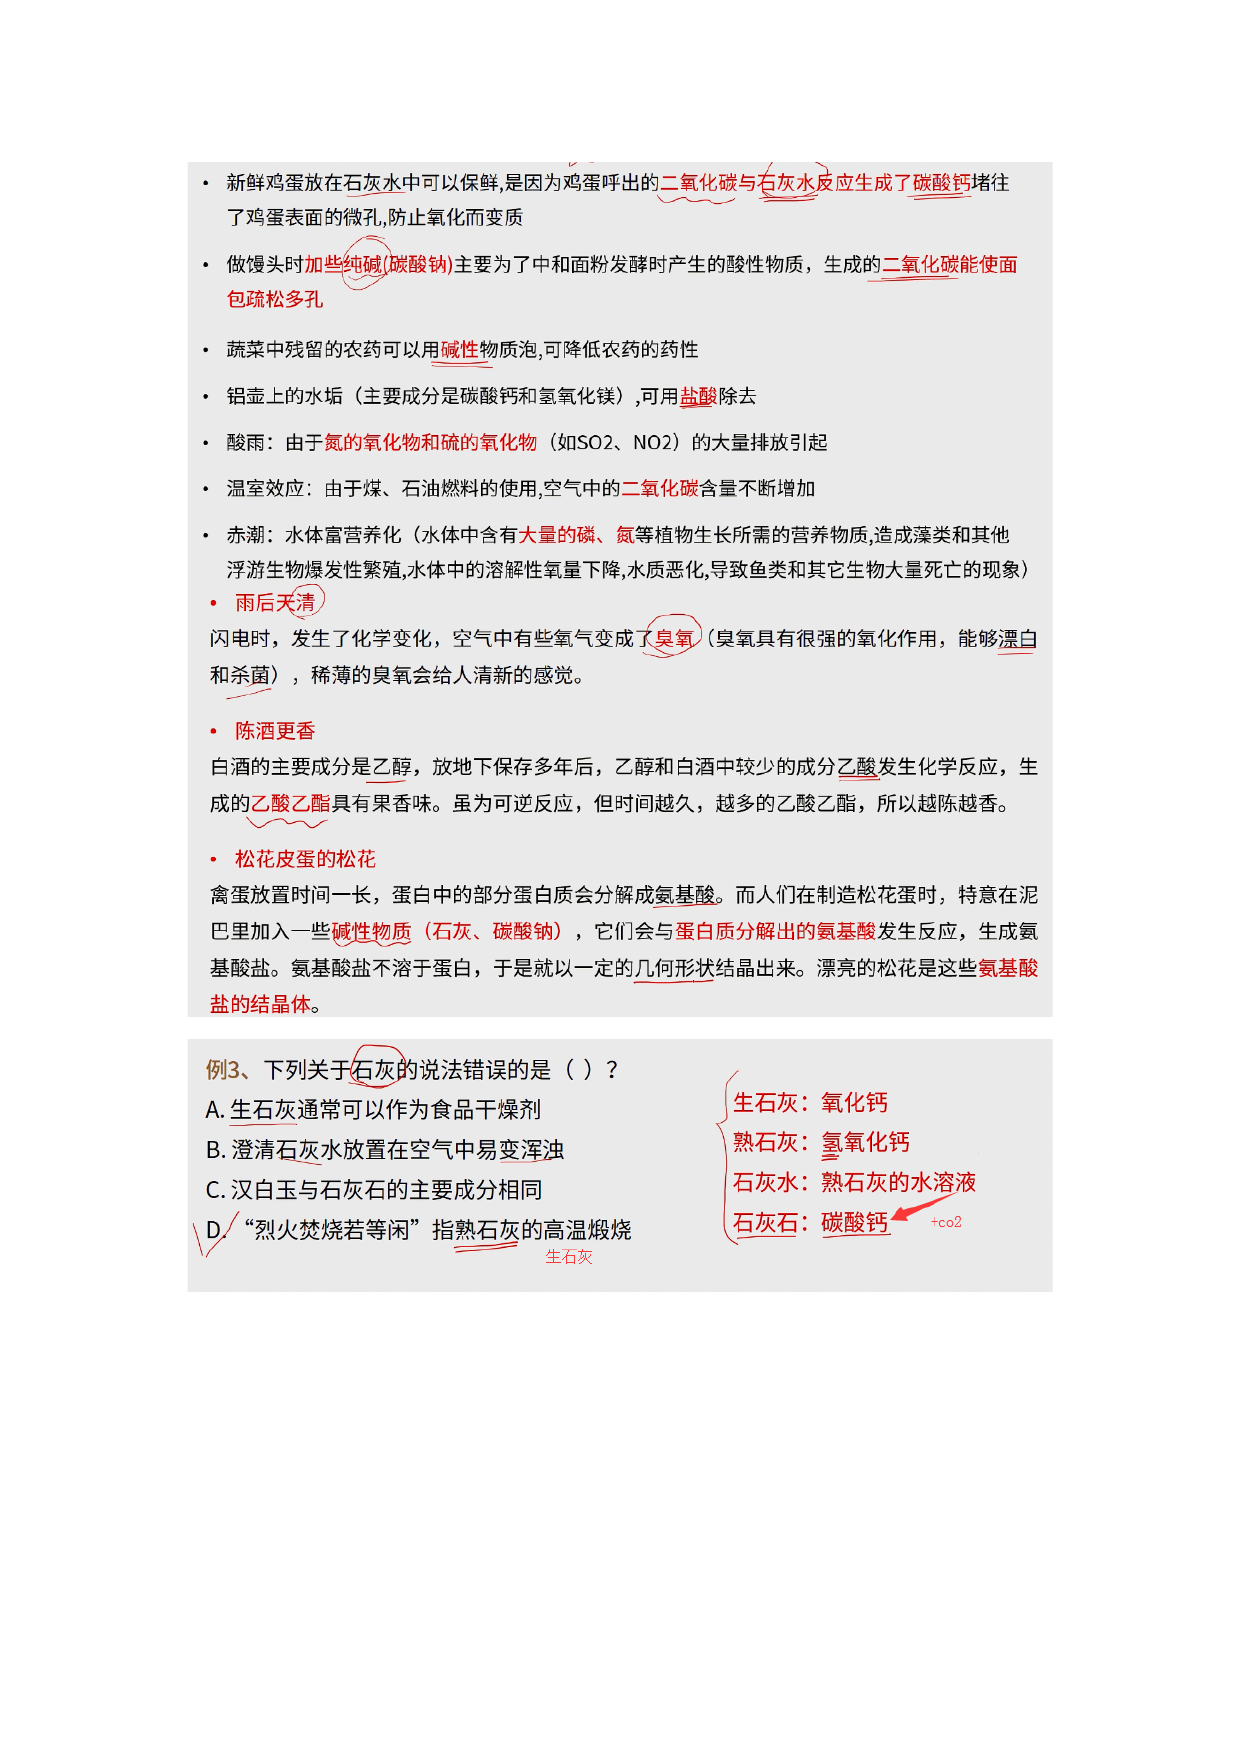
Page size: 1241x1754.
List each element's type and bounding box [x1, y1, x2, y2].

picture [187, 1039, 1053, 1292]
picture [187, 162, 1053, 1017]
